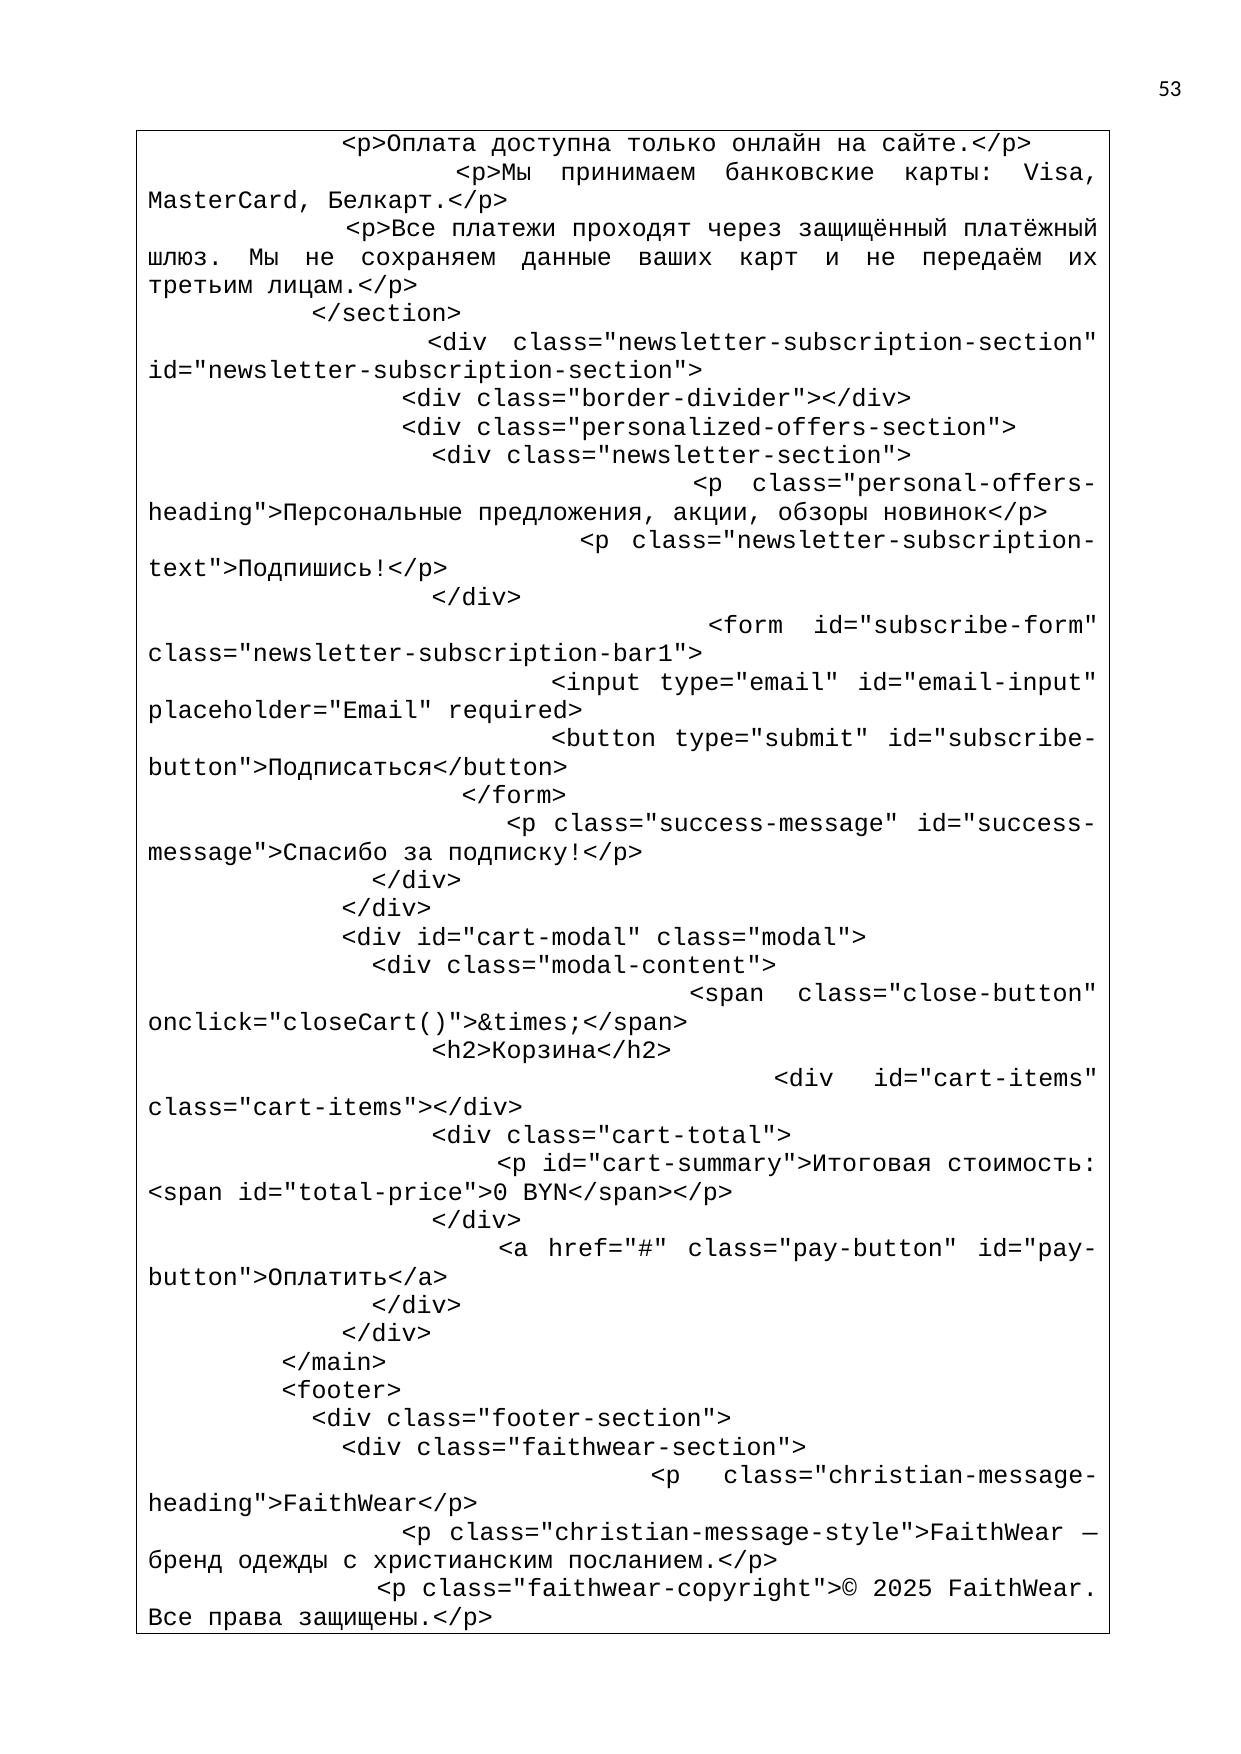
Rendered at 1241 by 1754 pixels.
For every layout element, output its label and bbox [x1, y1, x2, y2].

table_header [137, 131, 1109, 1633]
